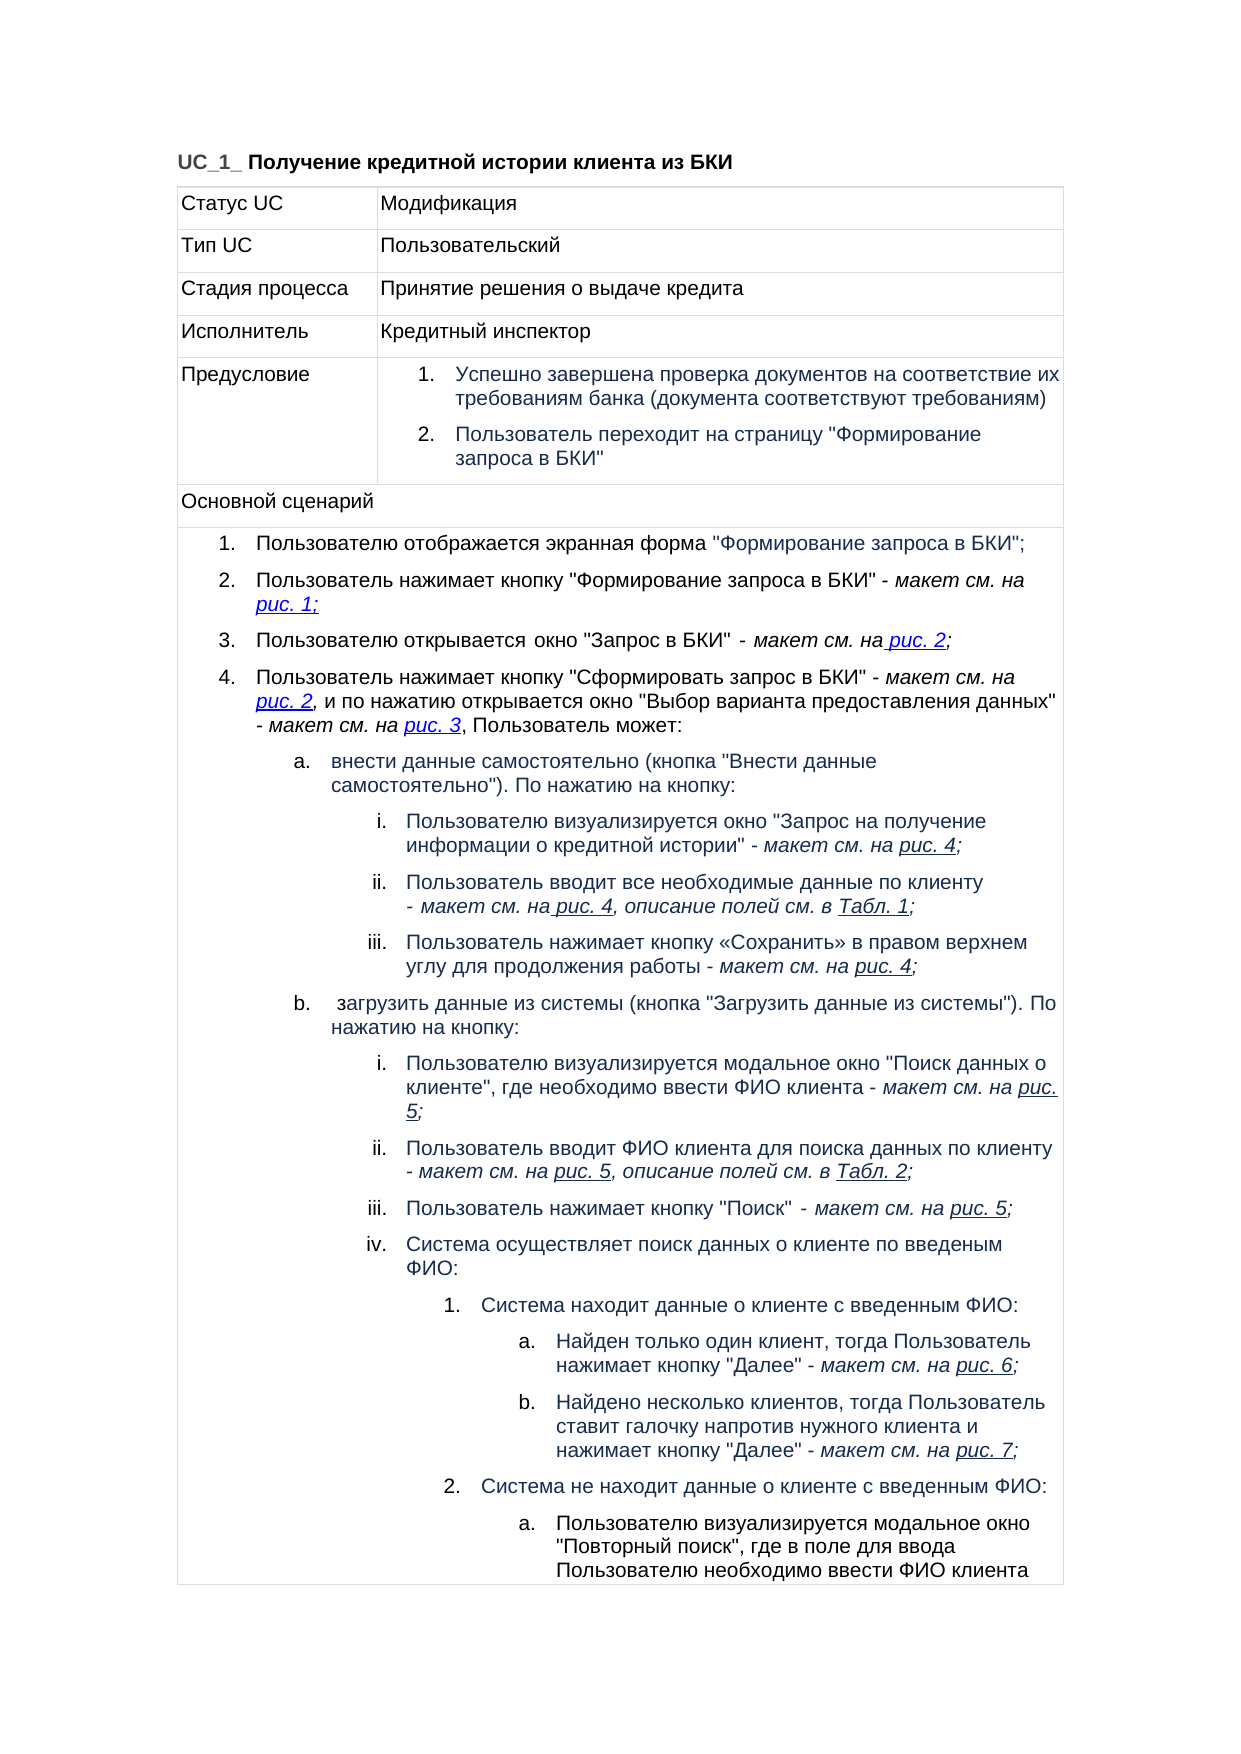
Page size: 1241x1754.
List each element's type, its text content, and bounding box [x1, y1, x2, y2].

table_cell Основной сценарий [178, 485, 1063, 527]
table_cell Тип UC [178, 230, 377, 272]
table_header Статус UC [178, 188, 377, 229]
table_cell Кредитный инспектор [378, 316, 1063, 357]
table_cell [178, 528, 1063, 1584]
table_cell Исполнитель [178, 316, 377, 357]
table_cell Принятие решения о выдаче кредита [378, 273, 1063, 314]
table_cell Стадия процесса [178, 273, 377, 314]
table_cell Пользовательский [378, 230, 1063, 272]
text UC_1_ Получение кредитной истории клиента из БКИ [177, 150, 1063, 174]
table_header Модификация [378, 188, 1063, 229]
table_cell Успешно завершена проверка документов на соответствие их требованиям банка (документа соответствуют требованиям) Пользователь переходит на страницу "Формирование запроса в БКИ" [378, 358, 1063, 484]
table_cell Предусловие [178, 358, 377, 484]
